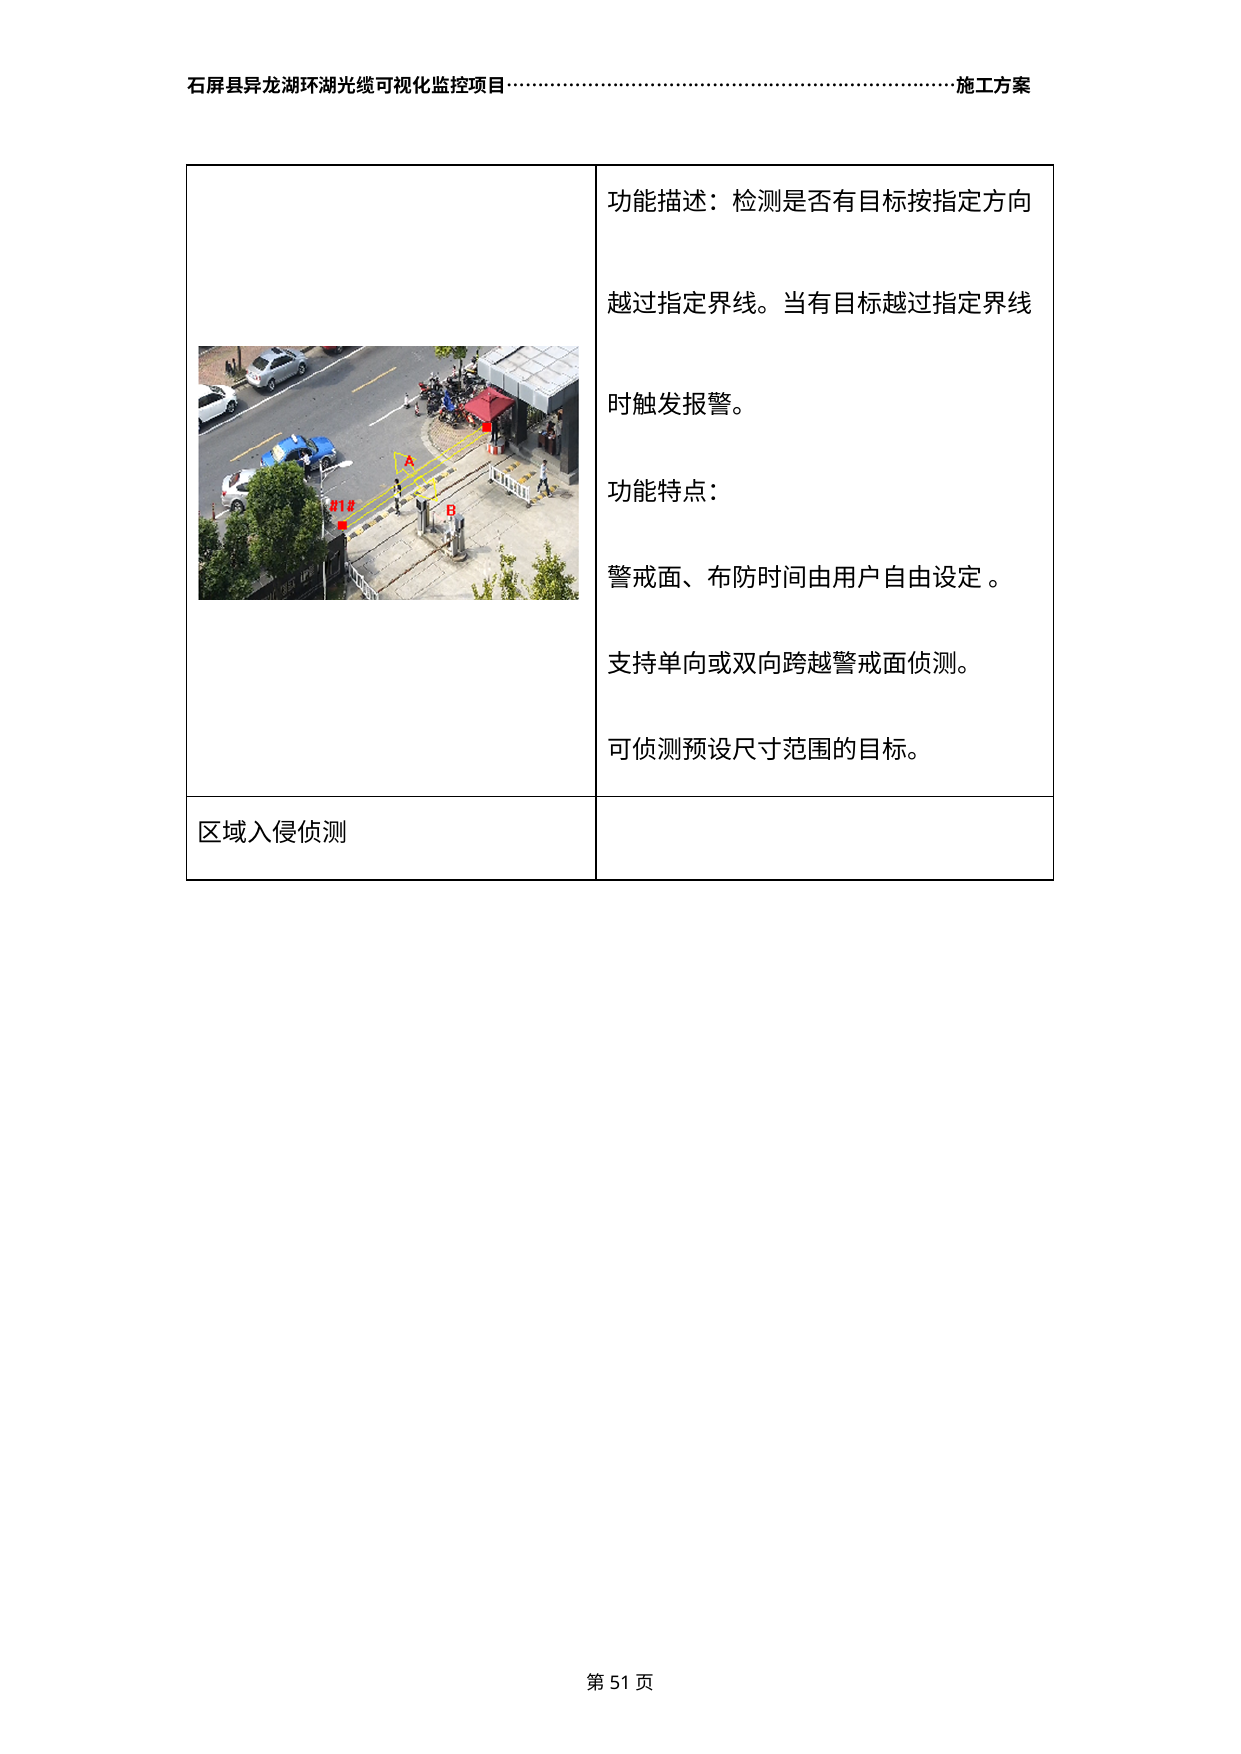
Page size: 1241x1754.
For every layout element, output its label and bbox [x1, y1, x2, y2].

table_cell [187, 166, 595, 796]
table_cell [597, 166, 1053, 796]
picture [197, 346, 581, 600]
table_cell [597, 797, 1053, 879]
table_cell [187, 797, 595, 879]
